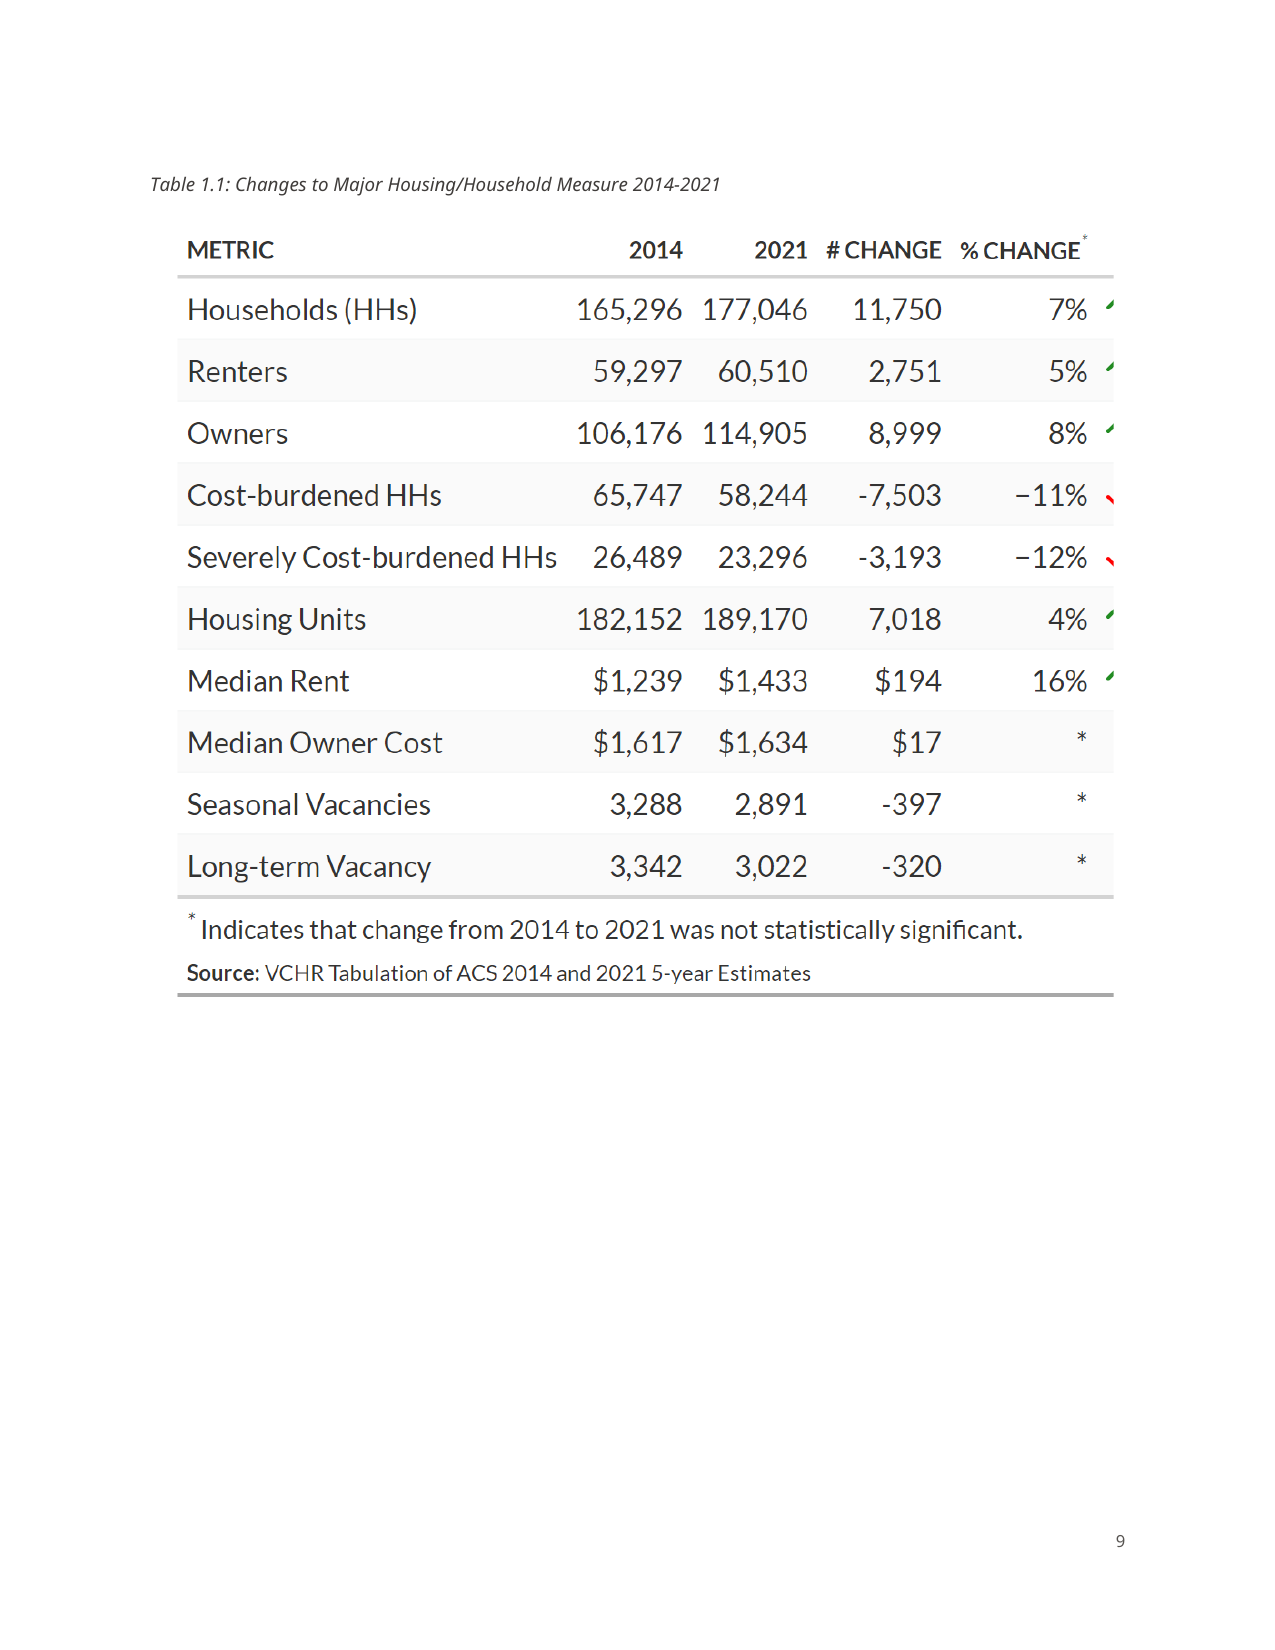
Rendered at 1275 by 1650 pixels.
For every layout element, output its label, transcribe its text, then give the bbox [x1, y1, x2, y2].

picture [168, 208, 1114, 1003]
table_header Table 1.1: Changes to Major Housing/Household Measure 2014-2021 [139, 150, 1114, 1023]
